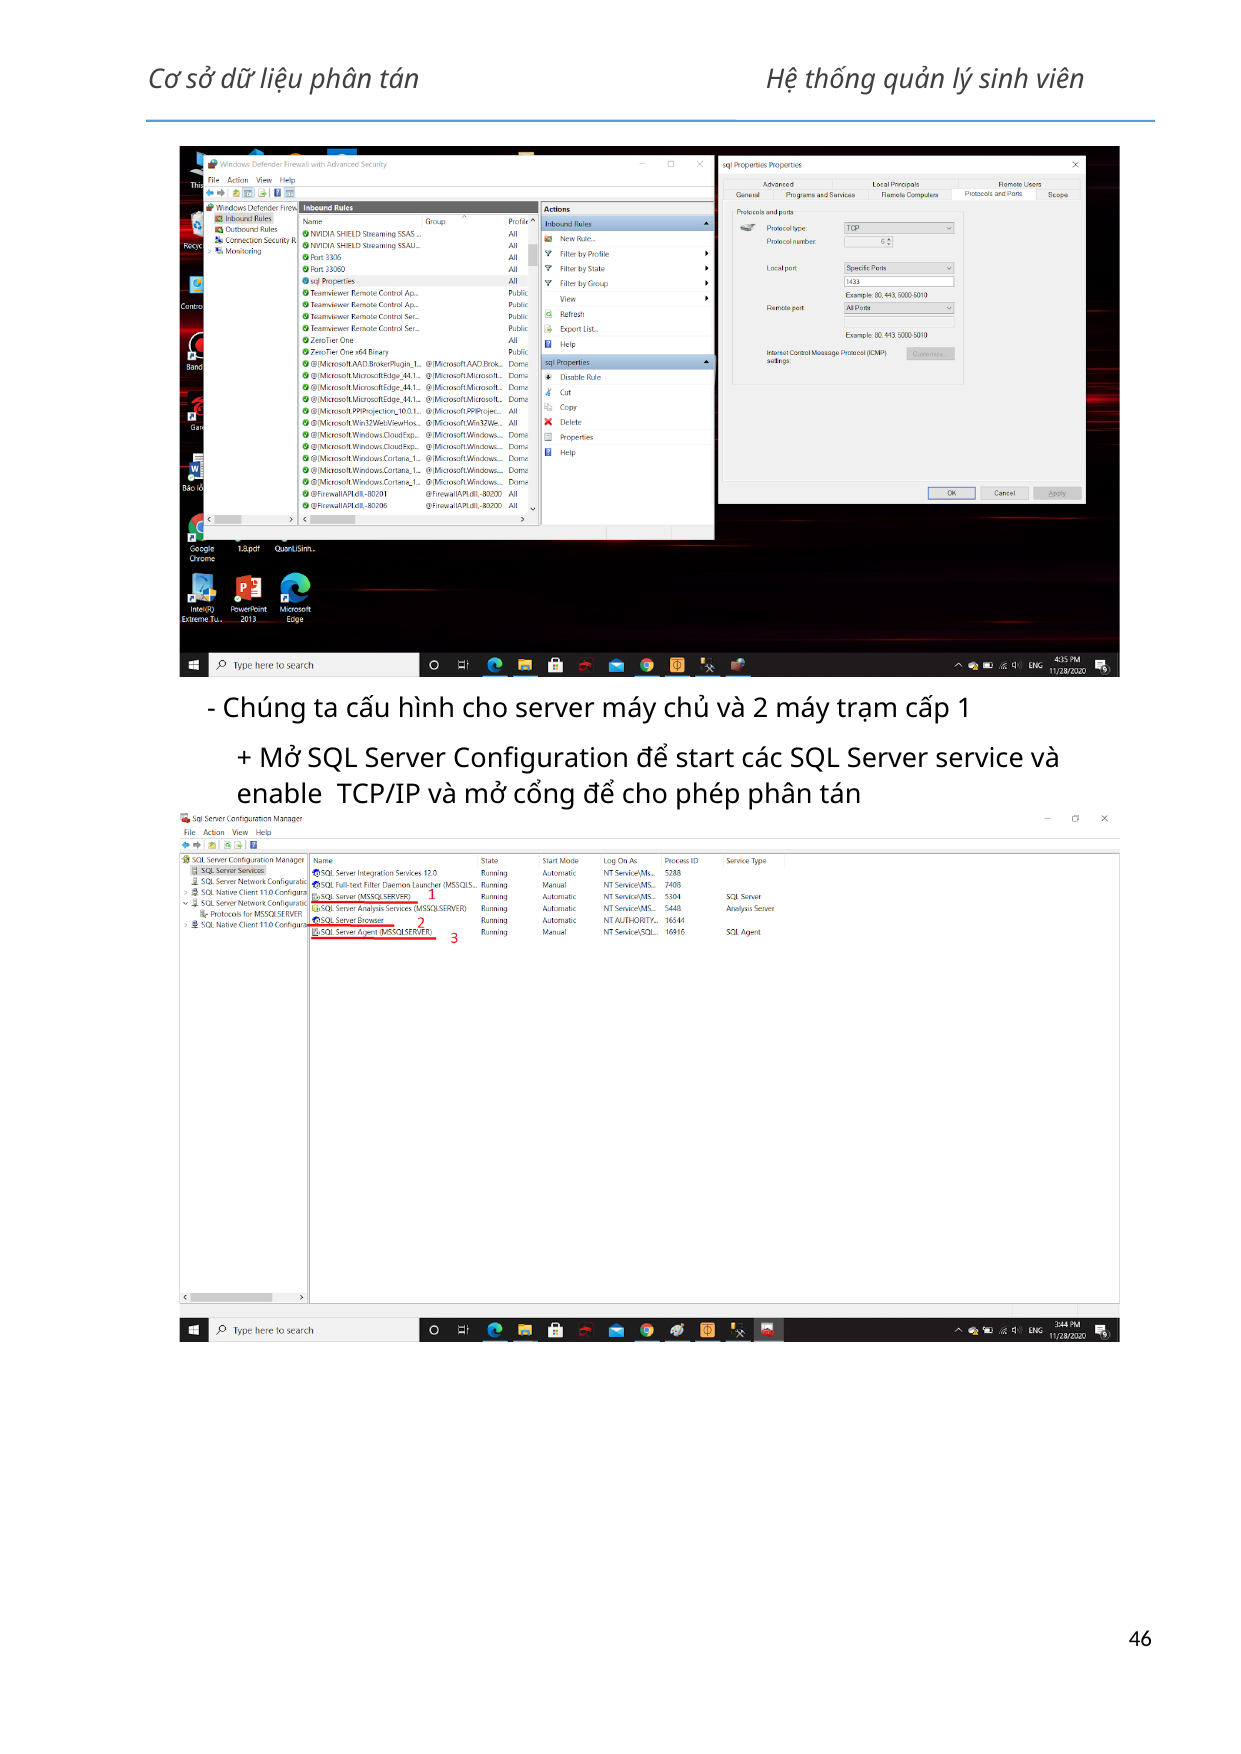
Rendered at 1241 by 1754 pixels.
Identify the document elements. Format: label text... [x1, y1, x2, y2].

text - Chúng ta cấu hình cho server máy chủ và 2 máy trạm cấp 1 [207, 689, 1152, 726]
text + Mở SQL Server Configuration để start các SQL Server service và enable TCP/IP và mở cổng để cho phép phân tán [236, 738, 1152, 812]
picture [179, 146, 1120, 677]
picture [179, 811, 1120, 1342]
